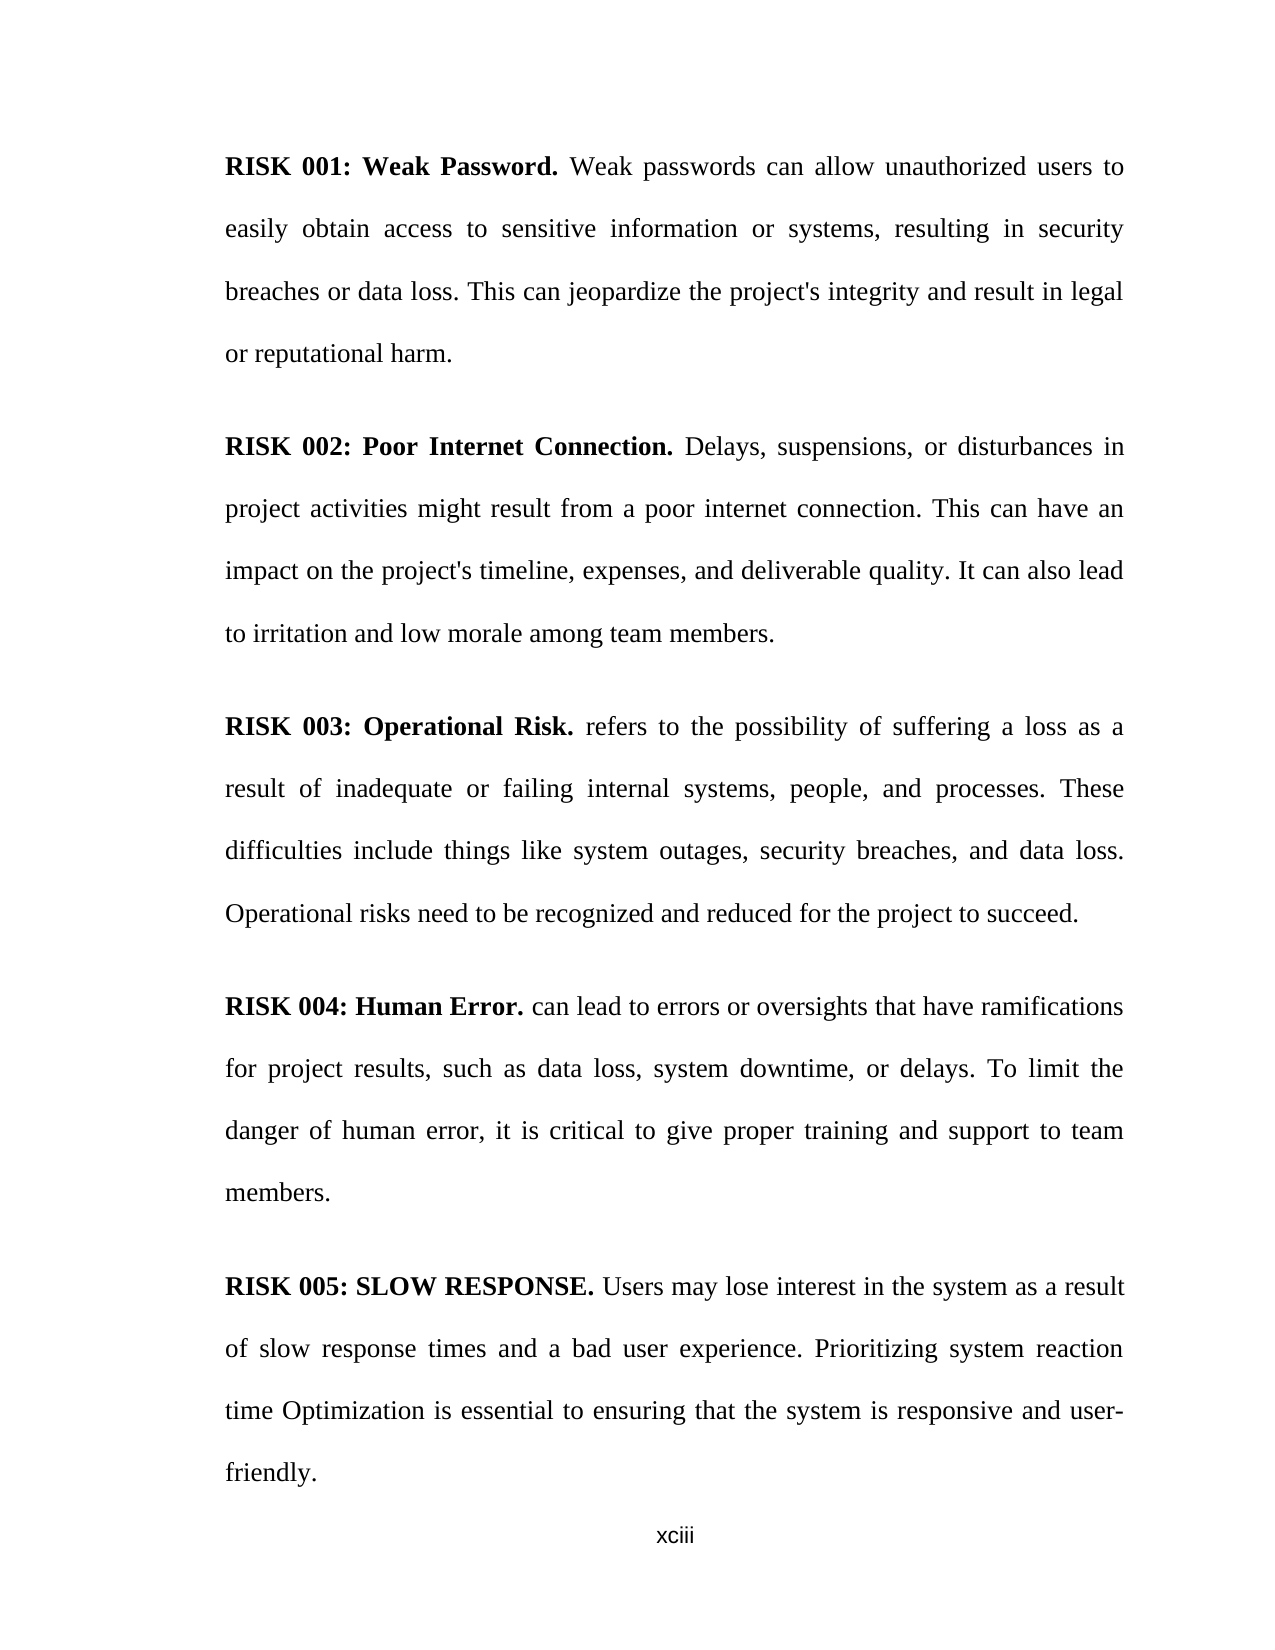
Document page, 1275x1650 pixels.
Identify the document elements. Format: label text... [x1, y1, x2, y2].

text RISK 001: Weak Password. Weak passwords can allow unauthorized users to easily obtain access to sensitive information or systems, resulting in security breaches or data loss. This can jeopardize the project's integrity and result in legal or reputational harm. [225, 150, 1125, 368]
text RISK 005: SLOW RESPONSE. Users may lose interest in the system as a result of slow response times and a bad user experience. Prioritizing system reaction time Optimization is essential to ensuring that the system is responsive and user-friendly. [225, 1269, 1125, 1488]
text RISK 004: Human Error. can lead to errors or oversights that have ramifications for project results, such as data loss, system downtime, or delays. To limit the danger of human error, it is critical to give proper training and support to team members. [225, 990, 1125, 1208]
text RISK 002: Poor Internet Connection. Delays, suspensions, or disturbances in project activities might result from a poor internet connection. This can have an impact on the project's timeline, expenses, and deliverable quality. It can also lead to irritation and low morale among team members. [225, 430, 1125, 648]
text RISK 003: Operational Risk. refers to the possibility of suffering a loss as a result of inadequate or failing internal systems, people, and processes. These difficulties include things like system outages, security breaches, and data loss. Operational risks need to be recognized and reduced for the project to succeed. [225, 710, 1125, 928]
